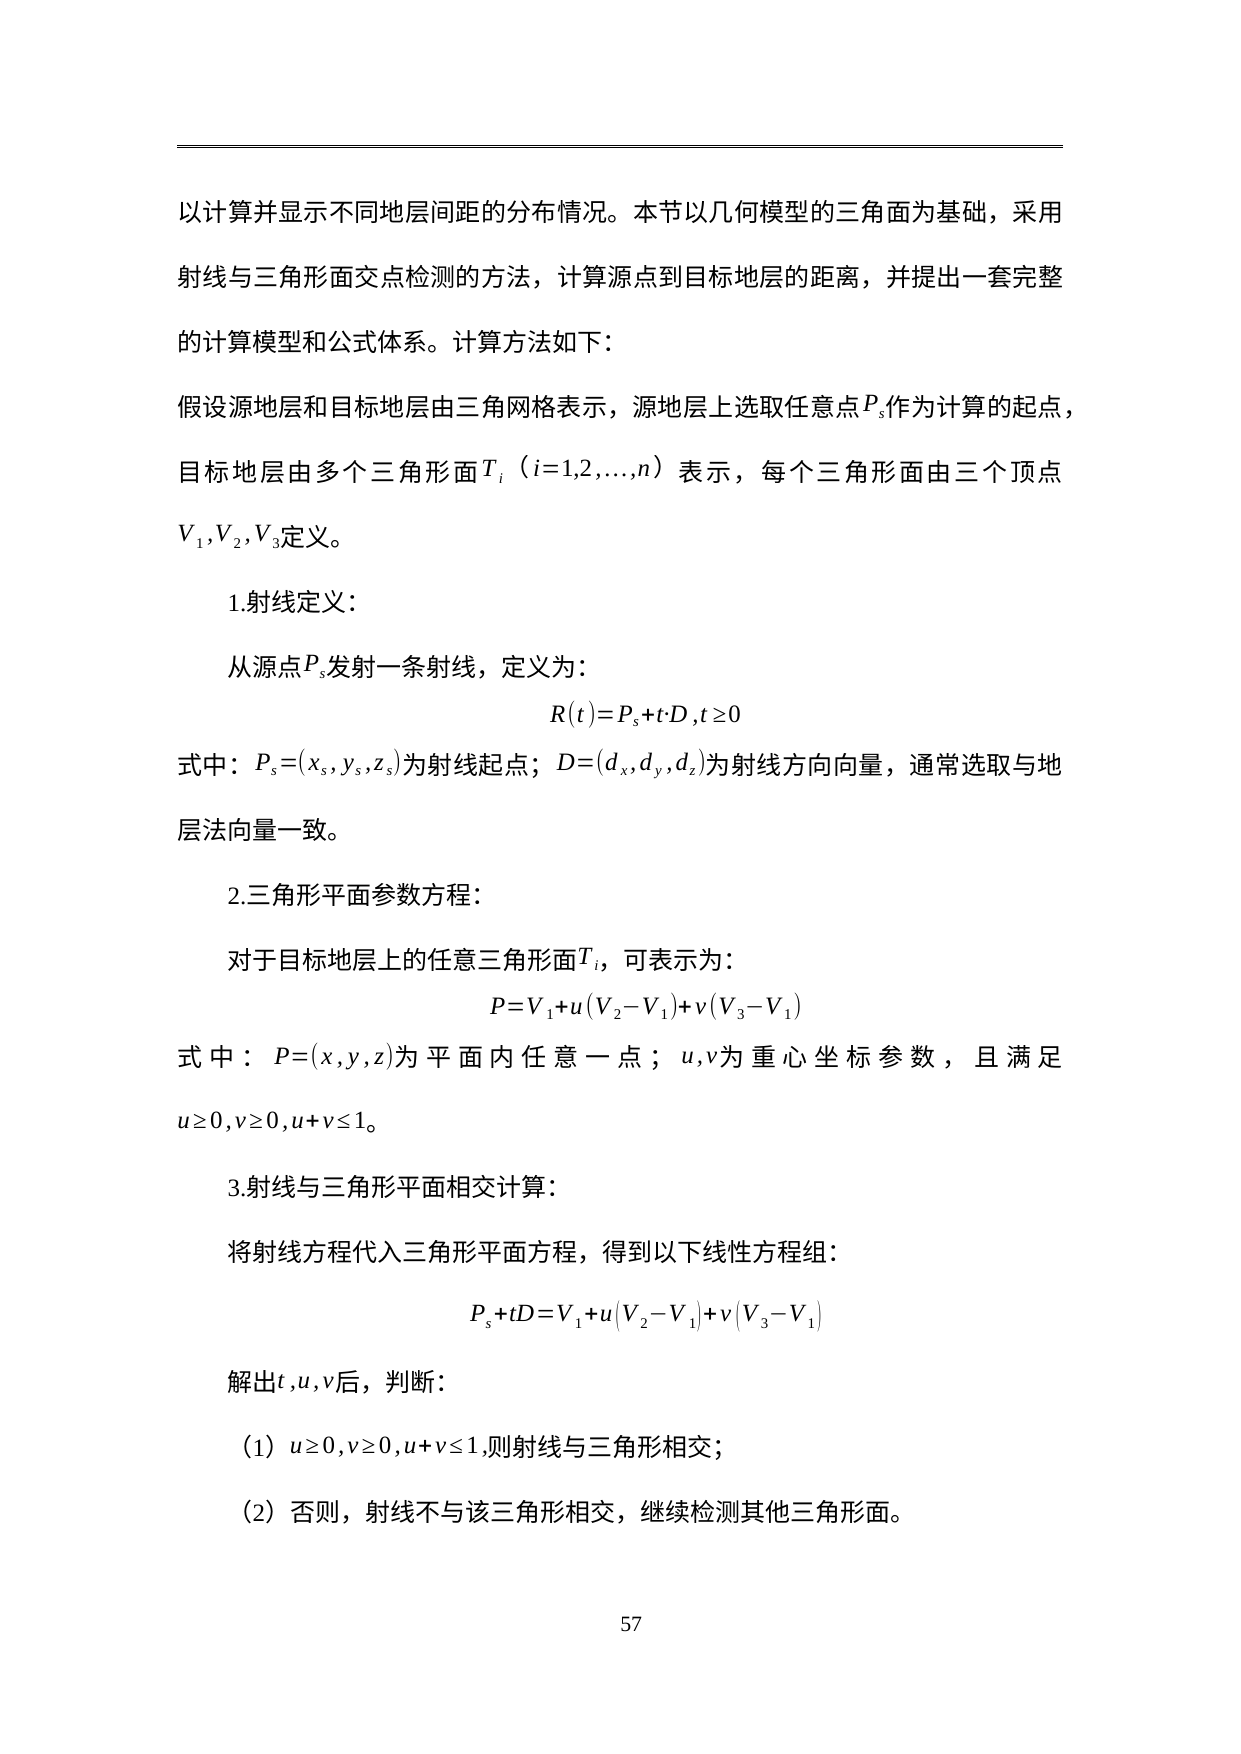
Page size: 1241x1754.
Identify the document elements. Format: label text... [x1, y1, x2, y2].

text 3.射线与三角形平面相交计算： [177, 1153, 1063, 1218]
text 1.射线定义： [177, 568, 1063, 633]
text 解出后，判断： [177, 1348, 1063, 1413]
text （1）则射线与三角形相交； [177, 1413, 1063, 1478]
text 式中：为平面内任意一点；为重心坐标参数，且满足。 [177, 1023, 1063, 1153]
text （2）否则，射线不与该三角形相交，继续检测其他三角形面。 [177, 1478, 1063, 1543]
text 2.三角形平面参数方程： [177, 861, 1063, 926]
text 对于目标地层上的任意三角形面，可表示为： [177, 926, 1063, 991]
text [177, 178, 1063, 373]
text 式中：为射线起点；为射线方向向量，通常选取与地层法向量一致。 [177, 731, 1063, 861]
text 从源点发射一条射线，定义为： [177, 633, 1063, 698]
text 假设源地层和目标地层由三角网格表示，源地层上选取任意点作为计算的起点，目标地层由多个三角形面表示，每个三角形面由三个顶点定义。 [177, 373, 1063, 568]
text 将射线方程代入三角形平面方程，得到以下线性方程组： [177, 1218, 1063, 1283]
